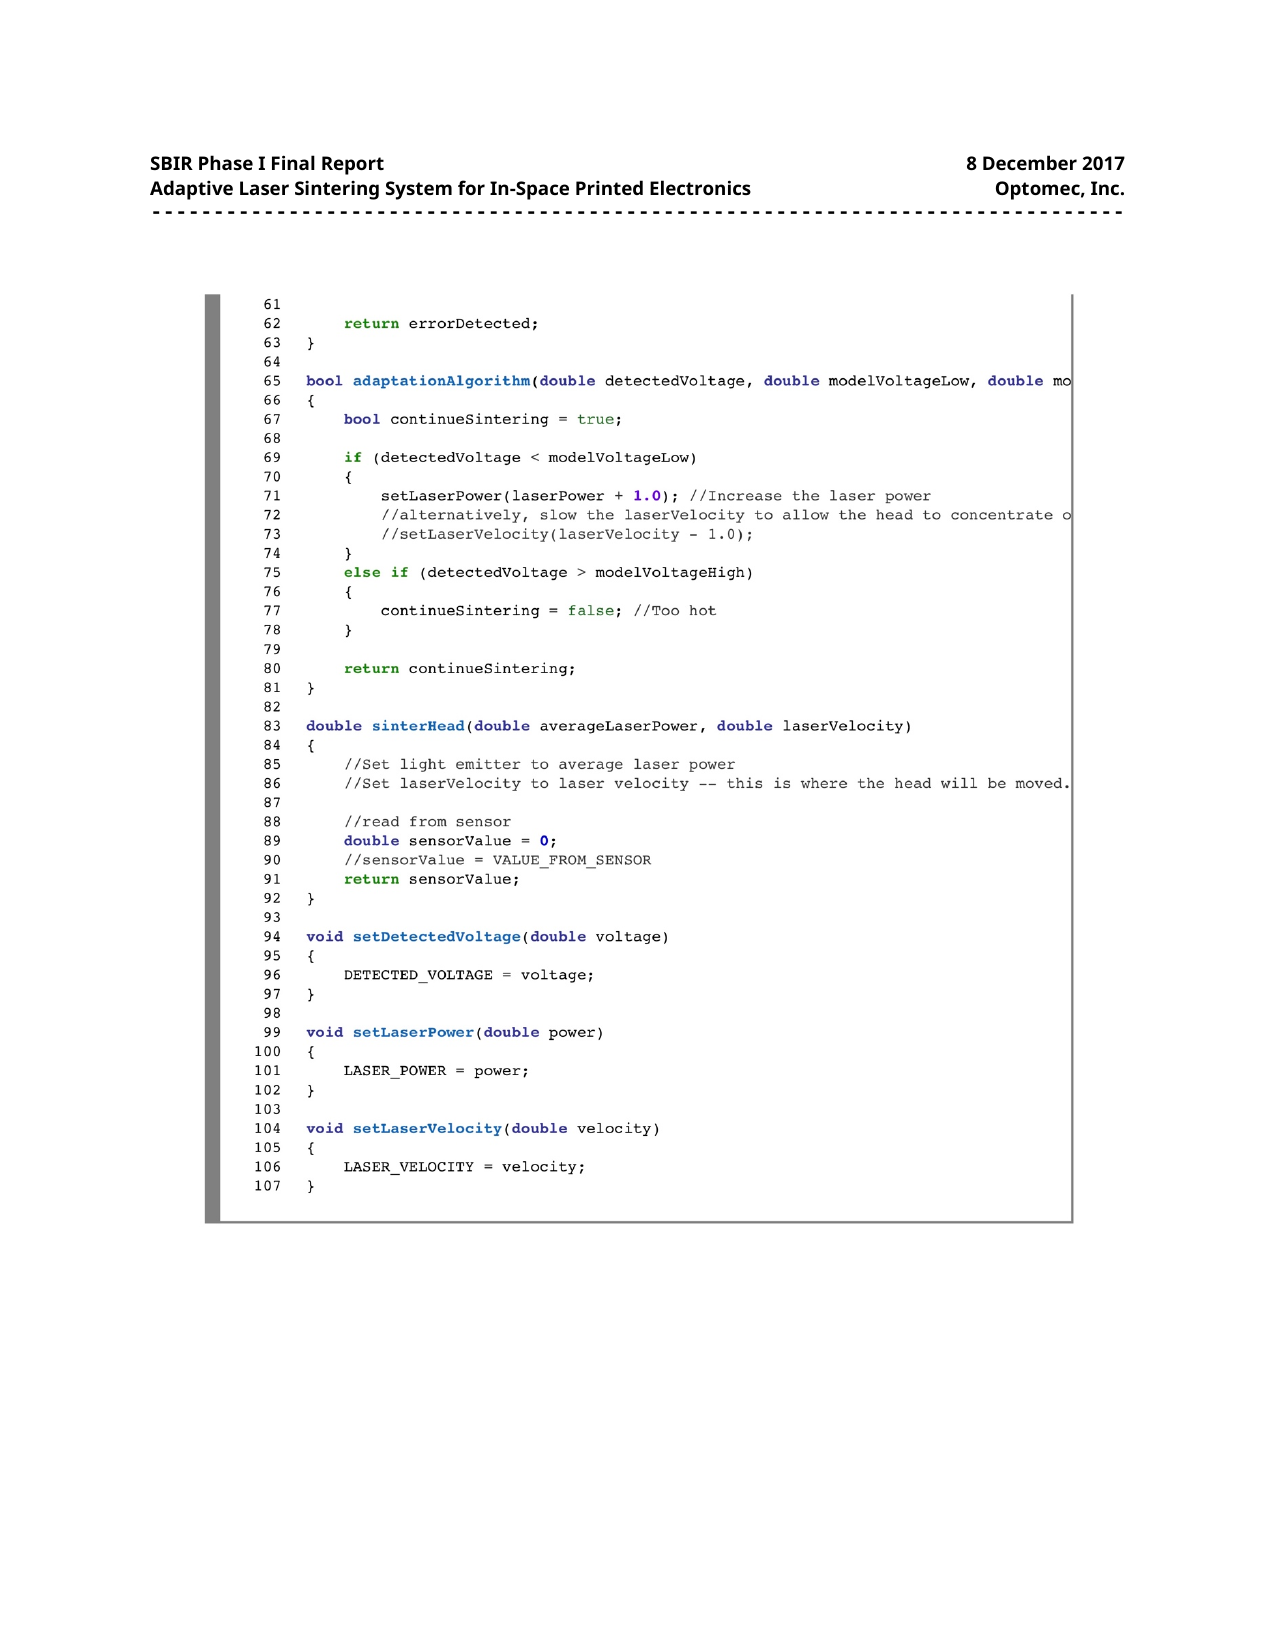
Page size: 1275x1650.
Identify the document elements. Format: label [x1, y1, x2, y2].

picture [150, 249, 1125, 1473]
